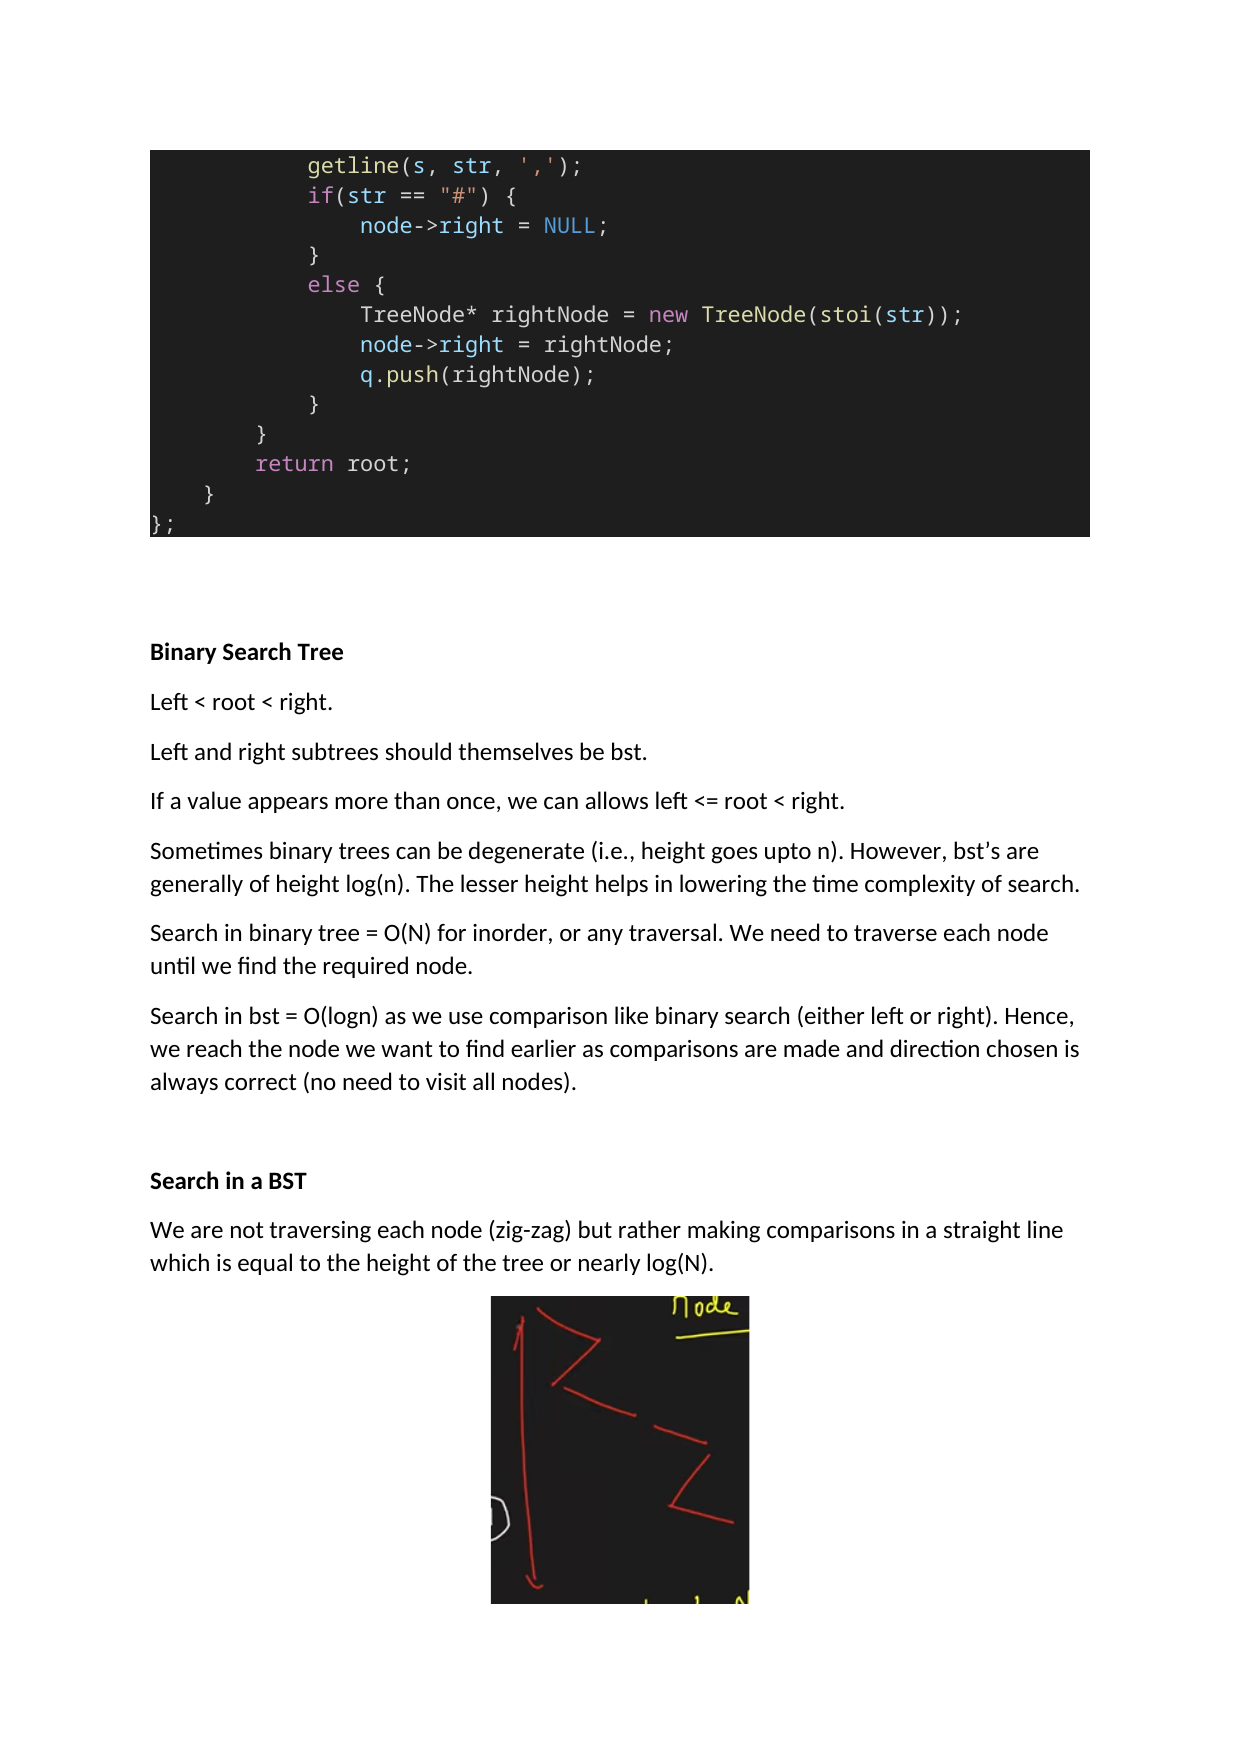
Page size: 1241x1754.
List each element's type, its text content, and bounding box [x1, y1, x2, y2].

text TreeNode* rightNode = new TreeNode(stoi(str)); [150, 299, 1090, 329]
text node->right = rightNode; [150, 329, 1090, 358]
text } [150, 388, 1090, 418]
text Search in bst = O(logn) as we use comparison like binary search (either left or right). Hence, we reach the node we want to find earlier as comparisons are made and direction chosen is always correct (no need to visit all nodes). [150, 1000, 1090, 1096]
text if(str == "#") { [150, 180, 1090, 209]
text }; [150, 507, 1090, 537]
text q.push(rightNode); [150, 358, 1090, 388]
text We are not traversing each node (zig-zag) but rather making comparisons in a straight line which is equal to the height of the tree or nearly log(N). [150, 1214, 1090, 1278]
text return root; [150, 448, 1090, 478]
text Sometimes binary trees can be degenerate (i.e., height goes upto n). However, bst’s are generally of height log(n). The lesser height helps in lowering the time complexity of search. [150, 835, 1090, 898]
text } [150, 418, 1090, 448]
text } [150, 239, 1090, 269]
text getline(s, str, ','); [150, 150, 1090, 180]
text node->right = NULL; [150, 209, 1090, 239]
picture [490, 1296, 750, 1604]
text If a value appears more than once, we can allows left <= root < right. [150, 785, 1090, 816]
text else { [150, 269, 1090, 299]
text Binary Search Tree [150, 636, 1090, 667]
text } [150, 478, 1090, 507]
text Search in a BST [150, 1165, 1090, 1195]
text Search in binary tree = O(N) for inorder, or any traversal. We need to traverse each node until we find the required node. [150, 917, 1090, 981]
text Left and right subtrees should themselves be bst. [150, 736, 1090, 766]
text Left < root < right. [150, 686, 1090, 717]
